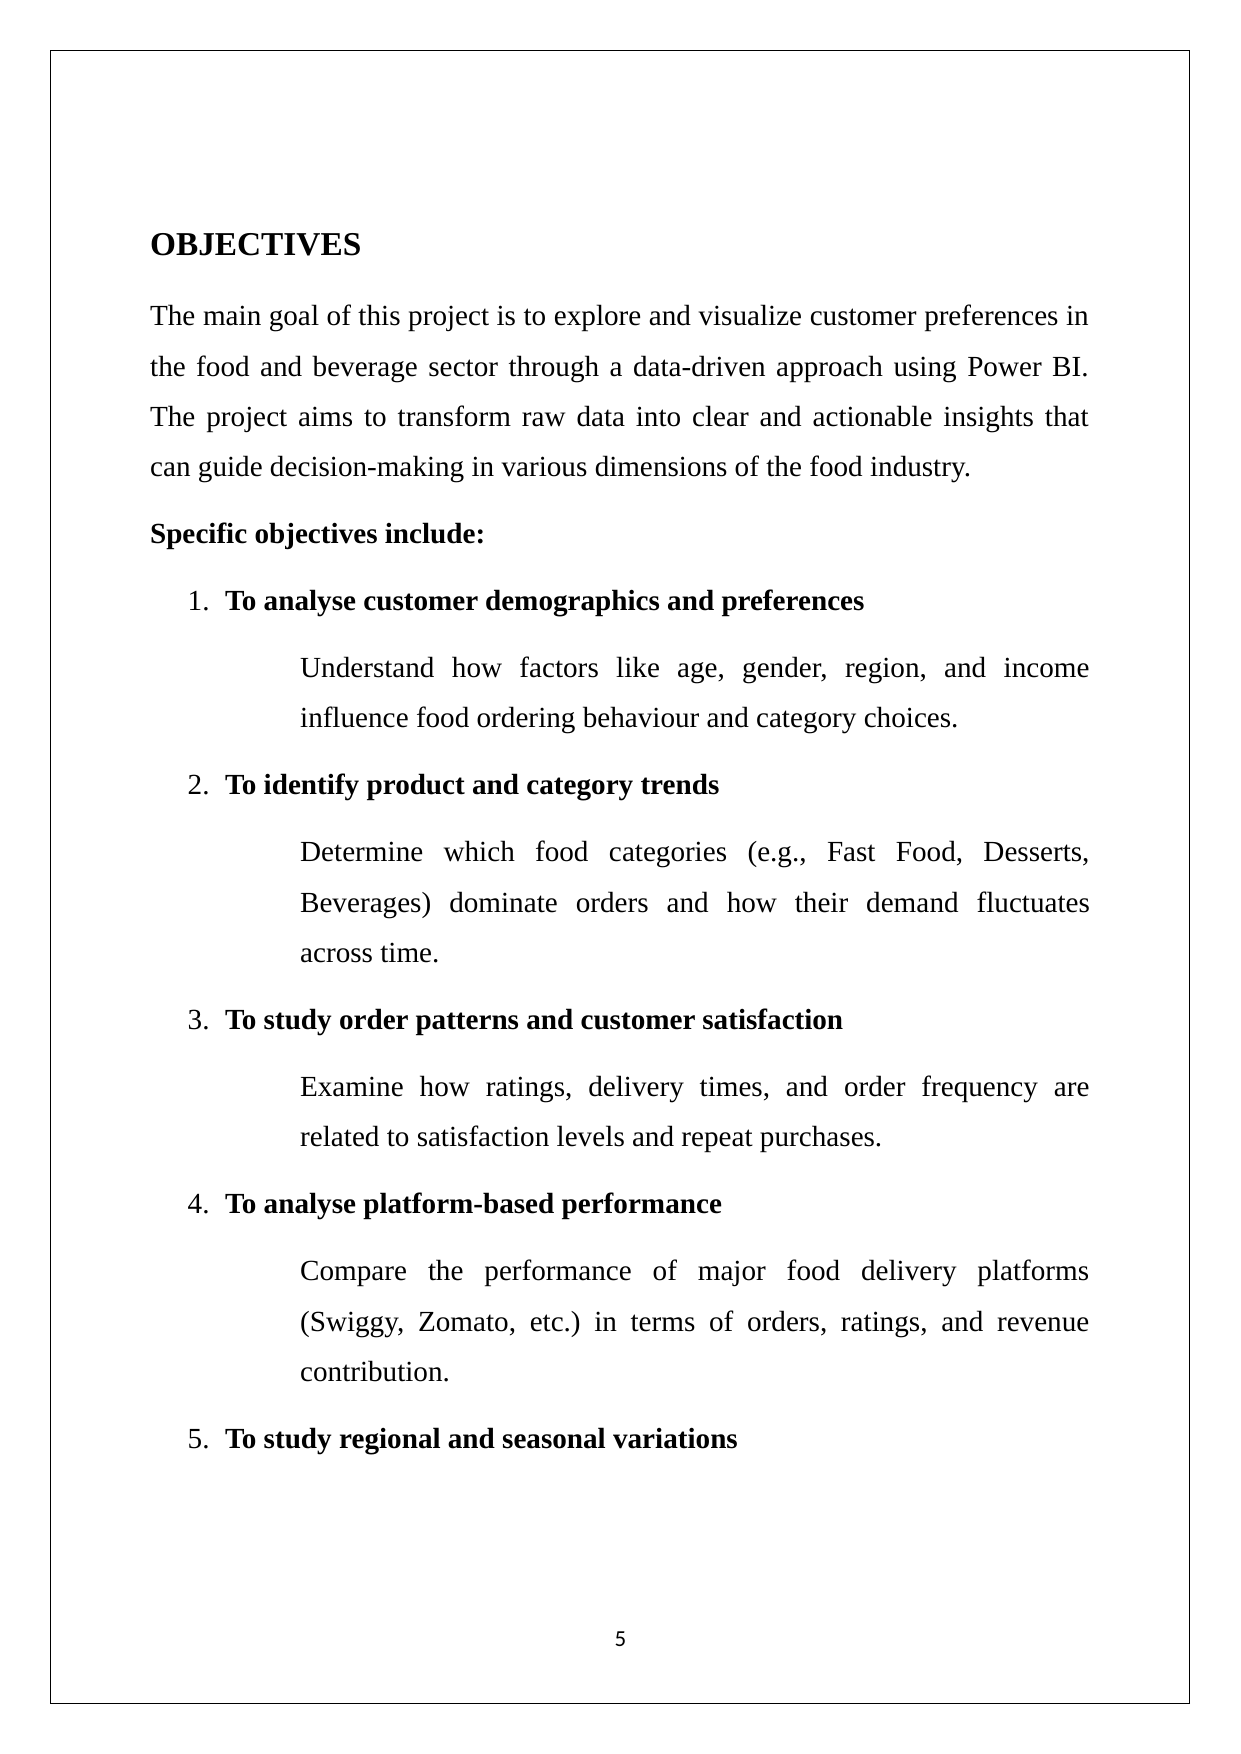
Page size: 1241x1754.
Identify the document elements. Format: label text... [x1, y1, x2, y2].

text The main goal of this project is to explore and visualize customer preferences in the food and beverage sector through a data-driven approach using Power BI. The project aims to transform raw data into clear and actionable insights that can guide decision-making in various dimensions of the food industry. [150, 298, 1090, 483]
text Examine how ratings, delivery times, and order frequency are related to satisfaction levels and repeat purchases. [300, 1069, 1090, 1153]
text Compare the performance of major food delivery platforms (Swiggy, Zomato, etc.) in terms of orders, ratings, and revenue contribution. [300, 1253, 1090, 1387]
list To analyse customer demographics and preferences [187, 583, 1090, 617]
text OBJECTIVES [150, 224, 1090, 262]
text Understand how factors like age, gender, region, and income influence food ordering behaviour and category choices. [300, 650, 1090, 734]
list To study order patterns and customer satisfaction [187, 1002, 1090, 1036]
list To study regional and seasonal variations [187, 1421, 1090, 1454]
text Specific objectives include: [150, 516, 1090, 550]
list To analyse platform-based performance [187, 1186, 1090, 1220]
list To identify product and category trends [187, 767, 1090, 801]
text Determine which food categories (e.g., Fast Food, Desserts, Beverages) dominate orders and how their demand fluctuates across time. [300, 834, 1090, 969]
